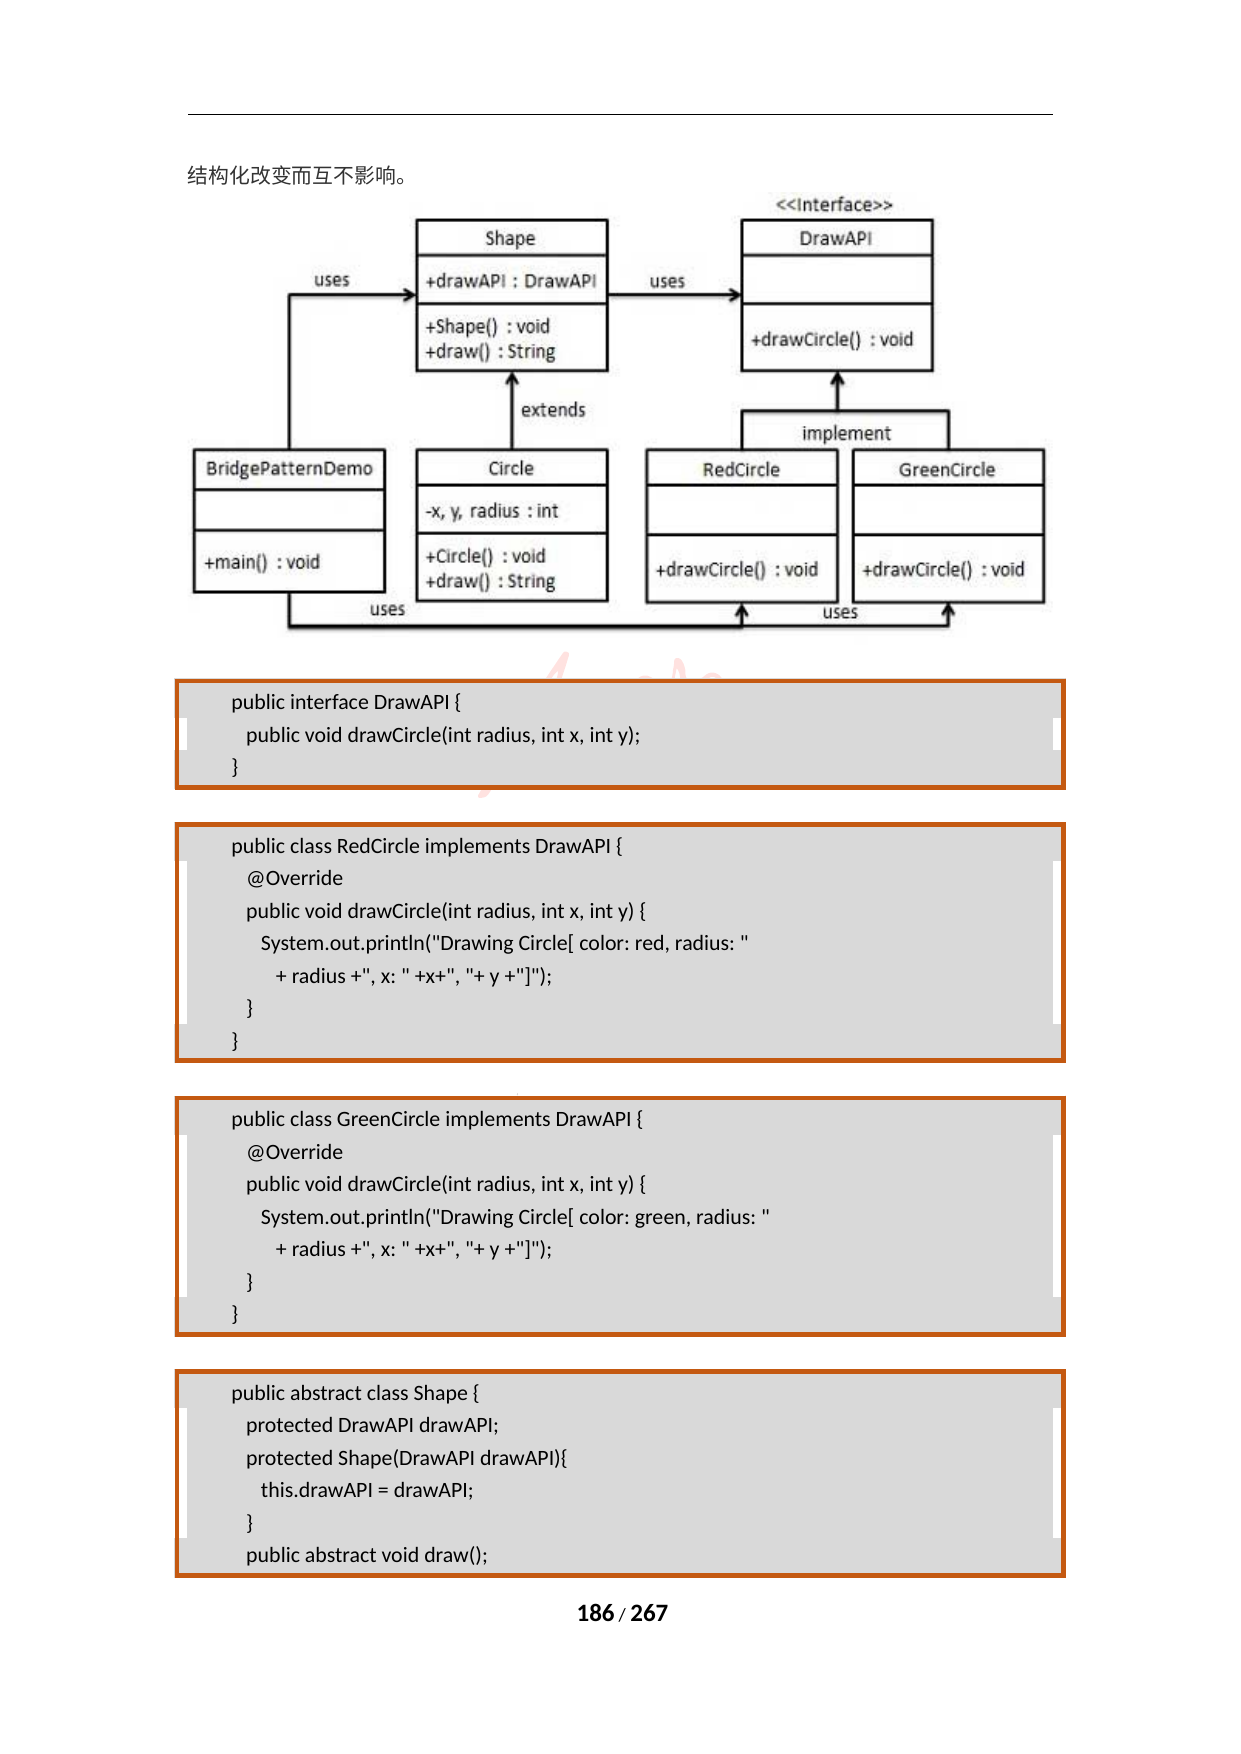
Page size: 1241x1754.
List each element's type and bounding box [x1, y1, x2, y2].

picture [187, 192, 1053, 645]
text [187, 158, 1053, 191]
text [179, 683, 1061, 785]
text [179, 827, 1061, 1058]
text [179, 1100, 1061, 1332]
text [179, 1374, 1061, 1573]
